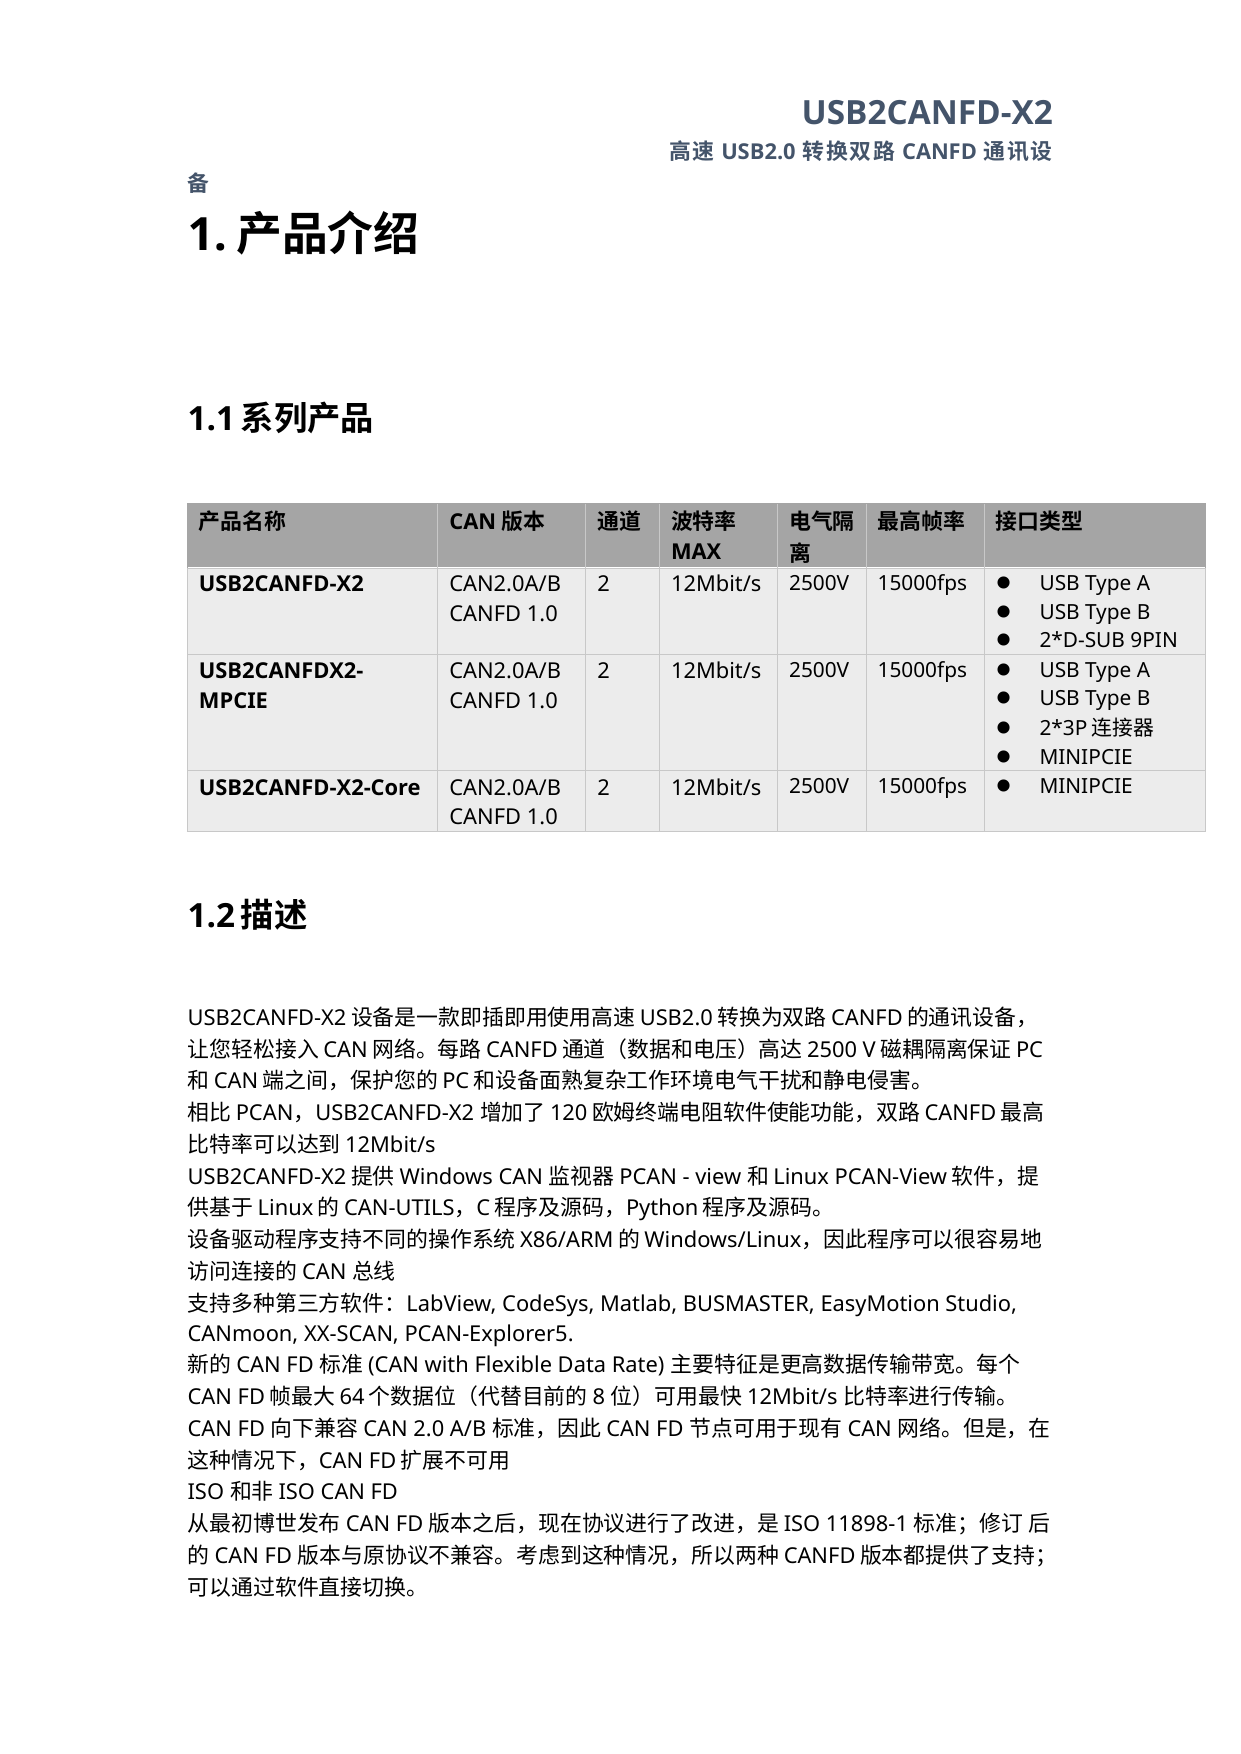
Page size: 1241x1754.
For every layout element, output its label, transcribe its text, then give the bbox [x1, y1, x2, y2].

text 从最初博世发布 CAN FD 版本之后，现在协议进行了改进，是 ISO 11898-1 标准；修订 后的 CAN FD 版本与原协议不兼容。考虑到这种情况，所以两种 CANFD版本都提供了支持；可以通过软件直接切换。 [187, 1506, 1053, 1601]
table_cell USB Type A USB Type B 2*D-SUB 9PIN [985, 569, 1205, 654]
table_cell USB2CANFD-X2-Core [188, 771, 437, 831]
table_cell 2500V [778, 569, 866, 654]
table_cell 12Mbit/s [660, 771, 777, 831]
text ISO 和非 ISO CAN FD [187, 1474, 1053, 1506]
subtitle 产品介绍 [187, 197, 1053, 264]
table_cell 2 [586, 771, 659, 831]
subtitle 描述 [187, 889, 1053, 937]
text USB2CANFD-X2设备是一款即插即用使用高速USB2.0转换为双路CANFD的通讯设备，让您轻松接入CAN网络。每路CANFD通道（数据和电压）高达2500 V磁耦隔离保证PC和CAN端之间，保护您的PC和设备面熟复杂工作环境电气干扰和静电侵害。 [187, 1000, 1053, 1095]
table_cell CAN2.0A/B CANFD 1.0 [438, 569, 585, 654]
text 支持多种第三方软件：LabView, CodeSys, Matlab, BUSMASTER, EasyMotion Studio, CANmoon, XX-SCAN, PCAN-Explorer5. [187, 1286, 1053, 1347]
table_cell 15000fps [867, 655, 984, 770]
table_cell USB2CANFD-X2 [188, 569, 437, 654]
table_header 电气隔离 [778, 504, 866, 567]
table_cell CAN2.0A/B CANFD 1.0 [438, 771, 585, 831]
table_cell 2 [586, 569, 659, 654]
table_header 通道 [586, 504, 659, 567]
table_cell USB Type A USB Type B 2*3P连接器 MINIPCIE [985, 655, 1205, 770]
text 新的 CAN FD 标准 (CAN with Flexible Data Rate) 主要特征是更高数据传输带宽。每个 CAN FD帧最大64个数据位（代替目前的 8 位）可用最快 12Mbit/s 比特率进行传输。CAN FD 向下兼容 CAN 2.0 A/B 标准，因此 CAN FD 节点可用于现有 CAN 网络。但是，在这种情况下，CAN FD扩展不可用 [187, 1347, 1053, 1474]
table_header 最高帧率 [867, 504, 984, 567]
table_cell 15000fps [867, 771, 984, 831]
text 相比PCAN，USB2CANFD-X2 增加了120欧姆终端电阻软件使能功能，双路CANFD最高比特率可以达到12Mbit/s [187, 1095, 1053, 1159]
table_header 波特率 MAX [660, 504, 777, 567]
text 设备驱动程序支持不同的操作系统X86/ARM的Windows/Linux，因此程序可以很容易地访问连接的 CAN 总线 [187, 1222, 1053, 1286]
table_header 接口类型 [985, 504, 1205, 567]
text USB2CANFD-X2提供 Windows CAN 监视器 PCAN - view 和Linux PCAN-View软件，提供基于Linux的CAN-UTILS，C程序及源码，Python程序及源码。 [187, 1159, 1053, 1222]
subtitle 系列产品 [187, 392, 1053, 441]
table_header CAN 版本 [438, 504, 585, 567]
table_cell CAN2.0A/B CANFD 1.0 [438, 655, 585, 770]
table_cell 12Mbit/s [660, 569, 777, 654]
table_cell 12Mbit/s [660, 655, 777, 770]
table_cell 2500V [778, 655, 866, 770]
table_cell 2 [586, 655, 659, 770]
table_cell 2500V [778, 771, 866, 831]
table_header 产品名称 [188, 504, 437, 567]
table_cell USB2CANFDX2-MPCIE [188, 655, 437, 770]
table_cell 15000fps [867, 569, 984, 654]
table_cell MINIPCIE [985, 771, 1205, 831]
